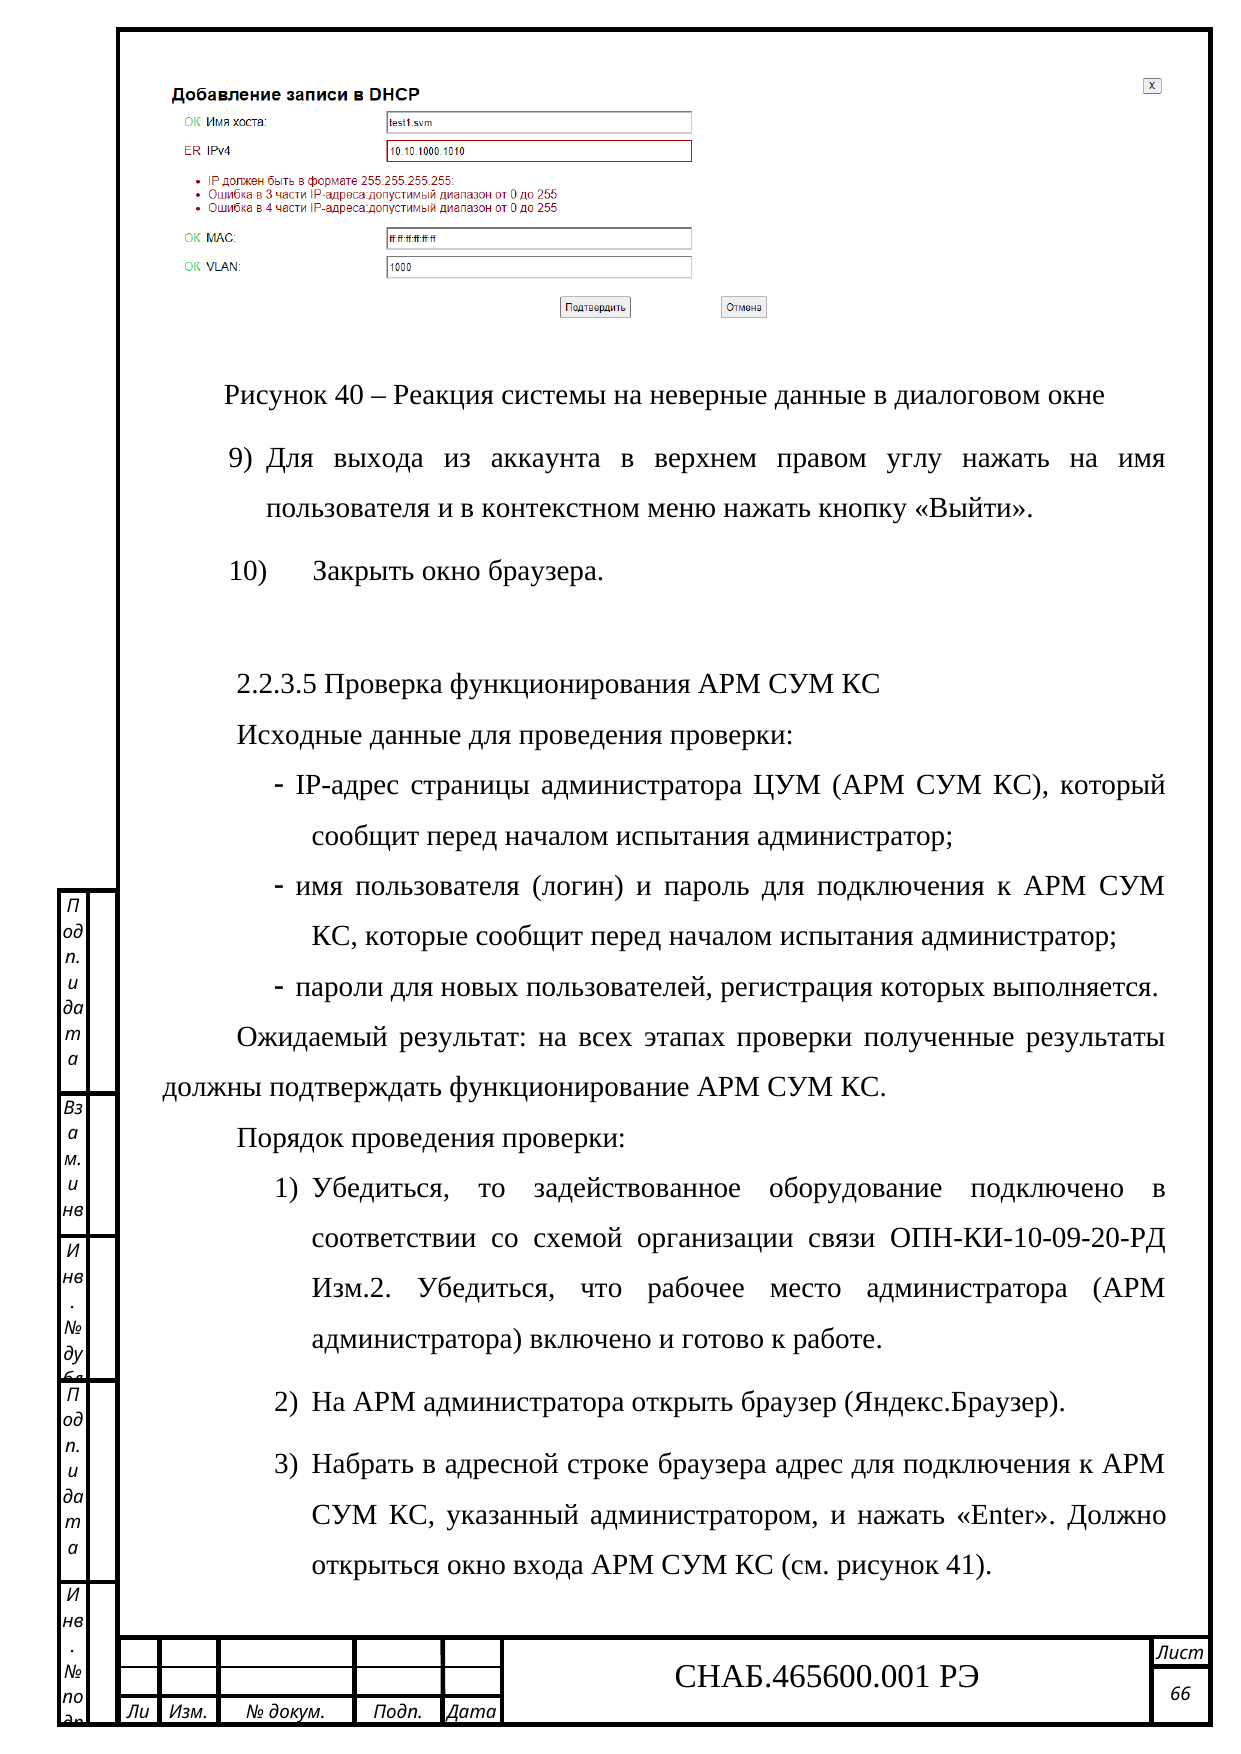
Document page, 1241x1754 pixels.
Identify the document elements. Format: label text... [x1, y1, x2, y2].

list IP-адрес страницы администратора ЦУМ (АРМ СУМ КС), который сообщит перед началом испытания администратор; [274, 767, 1166, 851]
list имя пользователя (логин) и пароль для подключения к АРМ СУМ КС, которые сообщит перед началом испытания администратор; [274, 868, 1166, 952]
text Порядок проведения проверки: [162, 1120, 1166, 1153]
picture [162, 73, 1167, 321]
list Набрать в адресной строке браузера адрес для подключения к АРМ СУМ КС, указанный администратором, и нажать «Enter». Должно открыться окно входа АРМ СУМ КС (см. рисунок 41). [274, 1447, 1166, 1581]
list Убедиться, то задействованное оборудование подключено в соответствии со схемой организации связи ОПН-КИ-10-09-20-РД Изм.2. Убедиться, что рабочее место администратора (АРМ администратора) включено и готово к работе. [274, 1170, 1166, 1354]
list пароли для новых пользователей, регистрация которых выполняется. [274, 969, 1166, 1002]
text Рисунок 40 – Реакция системы на неверные данные в диалоговом окне [162, 377, 1166, 411]
text Ожидаемый результат: на всех этапах проверки полученные результаты должны подтверждать функционирование АРМ СУМ КС. [162, 1019, 1166, 1103]
list На АРМ администратора открыть браузер (Яндекс.Браузер). [274, 1384, 1166, 1417]
list Закрыть окно браузера. [228, 553, 1166, 587]
text Исходные данные для проведения проверки: [162, 717, 1166, 750]
text 2.2.3.5 Проверка функционирования АРМ СУМ КС [162, 667, 1166, 700]
list Для выхода из аккаунта в верхнем правом углу нажать на имя пользователя и в контекстном меню нажать кнопку «Выйти». [228, 440, 1166, 524]
